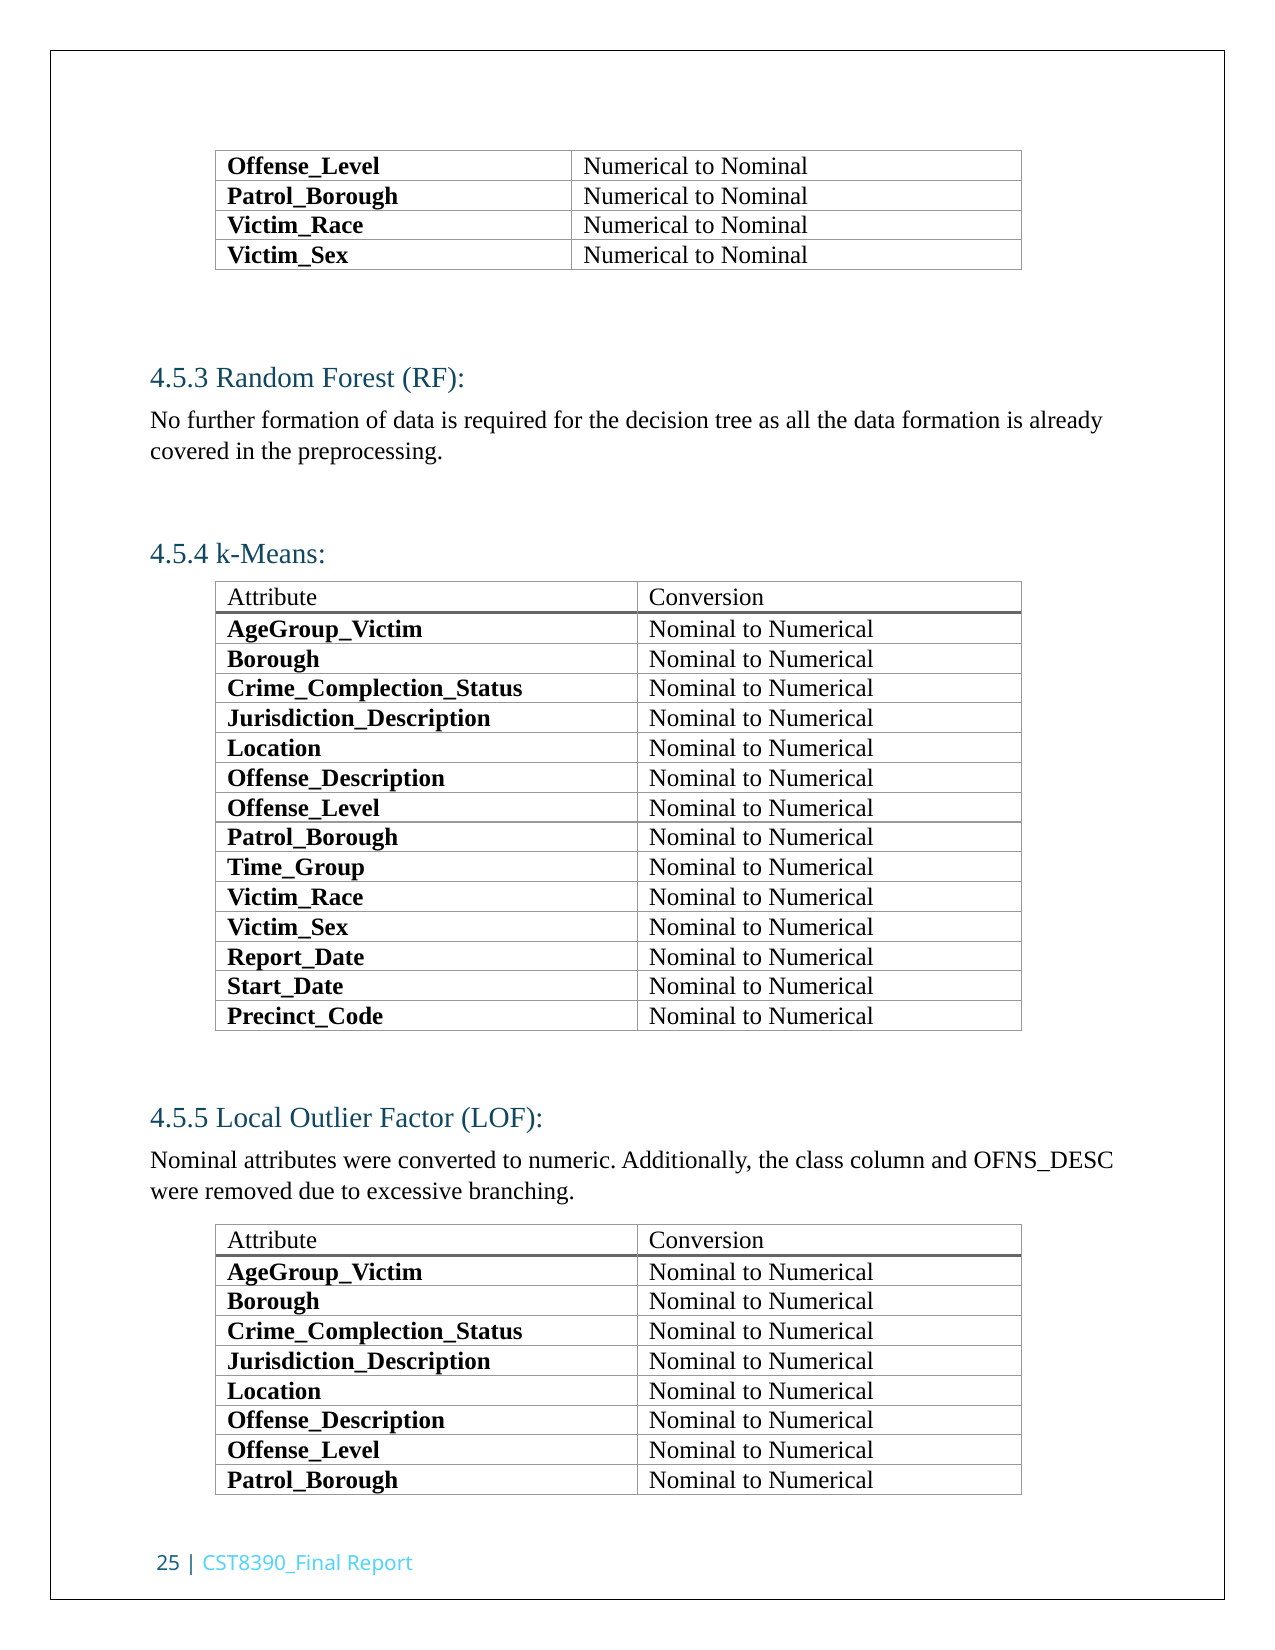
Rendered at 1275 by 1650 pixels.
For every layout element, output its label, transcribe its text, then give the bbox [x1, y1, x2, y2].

table_header Conversion [638, 1225, 1021, 1253]
table_cell Nominal to Numerical [638, 1406, 1021, 1434]
table_cell Offense_Level [216, 793, 637, 821]
table_cell Offense_Level [216, 151, 571, 180]
table_cell Crime_Complection_Status [216, 1316, 637, 1345]
table_cell Nominal to Numerical [638, 1001, 1021, 1030]
table_cell Nominal to Numerical [638, 1316, 1021, 1345]
table_cell Nominal to Numerical [638, 1435, 1021, 1464]
table_cell Nominal to Numerical [638, 852, 1021, 881]
table_cell Victim_Sex [216, 240, 571, 269]
table_cell Nominal to Numerical [638, 882, 1021, 911]
table_cell Numerical to Nominal [572, 211, 1021, 239]
table_cell Offense_Level [216, 1435, 637, 1464]
subtitle 4.5.5 Local Outlier Factor (LOF): [150, 1100, 1125, 1134]
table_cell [572, 151, 1021, 180]
subtitle 4.5.4 k-Means: [150, 536, 1125, 570]
table_cell Numerical to Nominal [572, 240, 1021, 269]
table_cell Time_Group [216, 852, 637, 881]
table_cell Nominal to Numerical [638, 1346, 1021, 1375]
table_cell Nominal to Numerical [638, 793, 1021, 821]
table_header Conversion [638, 582, 1021, 611]
table_header Attribute [216, 1225, 637, 1253]
table_cell Nominal to Numerical [638, 1286, 1021, 1315]
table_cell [638, 1465, 1021, 1494]
table_cell Nominal to Numerical [638, 703, 1021, 732]
table_cell Victim_Race [216, 882, 637, 911]
table_cell Patrol_Borough [216, 823, 637, 851]
table_cell Nominal to Numerical [638, 1257, 1021, 1285]
table_cell Jurisdiction_Description [216, 1346, 637, 1375]
table_cell Patrol_Borough [216, 181, 571, 209]
table_cell Start_Date [216, 971, 637, 1000]
table_cell Nominal to Numerical [638, 644, 1021, 672]
table_cell Nominal to Numerical [638, 733, 1021, 762]
text Nominal attributes were converted to numeric. Additionally, the class column and OFNS_DESC were removed due to excessive branching. [150, 1145, 1125, 1205]
table_cell Nominal to Numerical [638, 823, 1021, 851]
table_cell Nominal to Numerical [638, 942, 1021, 970]
table_cell Nominal to Numerical [638, 614, 1021, 643]
table_cell Jurisdiction_Description [216, 703, 637, 732]
subtitle 4.5.3 Random Forest (RF): [150, 360, 1125, 394]
table_cell Borough [216, 1286, 637, 1315]
table_cell Location [216, 1376, 637, 1404]
table_cell Victim_Sex [216, 912, 637, 941]
table_cell Location [216, 733, 637, 762]
table_cell Numerical to Nominal [572, 181, 1021, 209]
table_cell Precinct_Code [216, 1001, 637, 1030]
table_cell Offense_Description [216, 1406, 637, 1434]
table_cell Patrol_Borough [216, 1465, 637, 1494]
table_cell Nominal to Numerical [638, 674, 1021, 702]
table_cell Nominal to Numerical [638, 763, 1021, 792]
table_cell Nominal to Numerical [638, 971, 1021, 1000]
text No further formation of data is required for the decision tree as all the data formation is already covered in the preprocessing. [150, 405, 1125, 465]
table_cell AgeGroup_Victim [216, 614, 637, 643]
table_cell AgeGroup_Victim [216, 1257, 637, 1285]
table_cell Offense_Description [216, 763, 637, 792]
table_cell Nominal to Numerical [638, 912, 1021, 941]
table_cell Nominal to Numerical [638, 1376, 1021, 1404]
table_cell Victim_Race [216, 211, 571, 239]
table_header Attribute [216, 582, 637, 611]
table_cell Borough [216, 644, 637, 672]
table_cell Crime_Complection_Status [216, 674, 637, 702]
table_cell Report_Date [216, 942, 637, 970]
